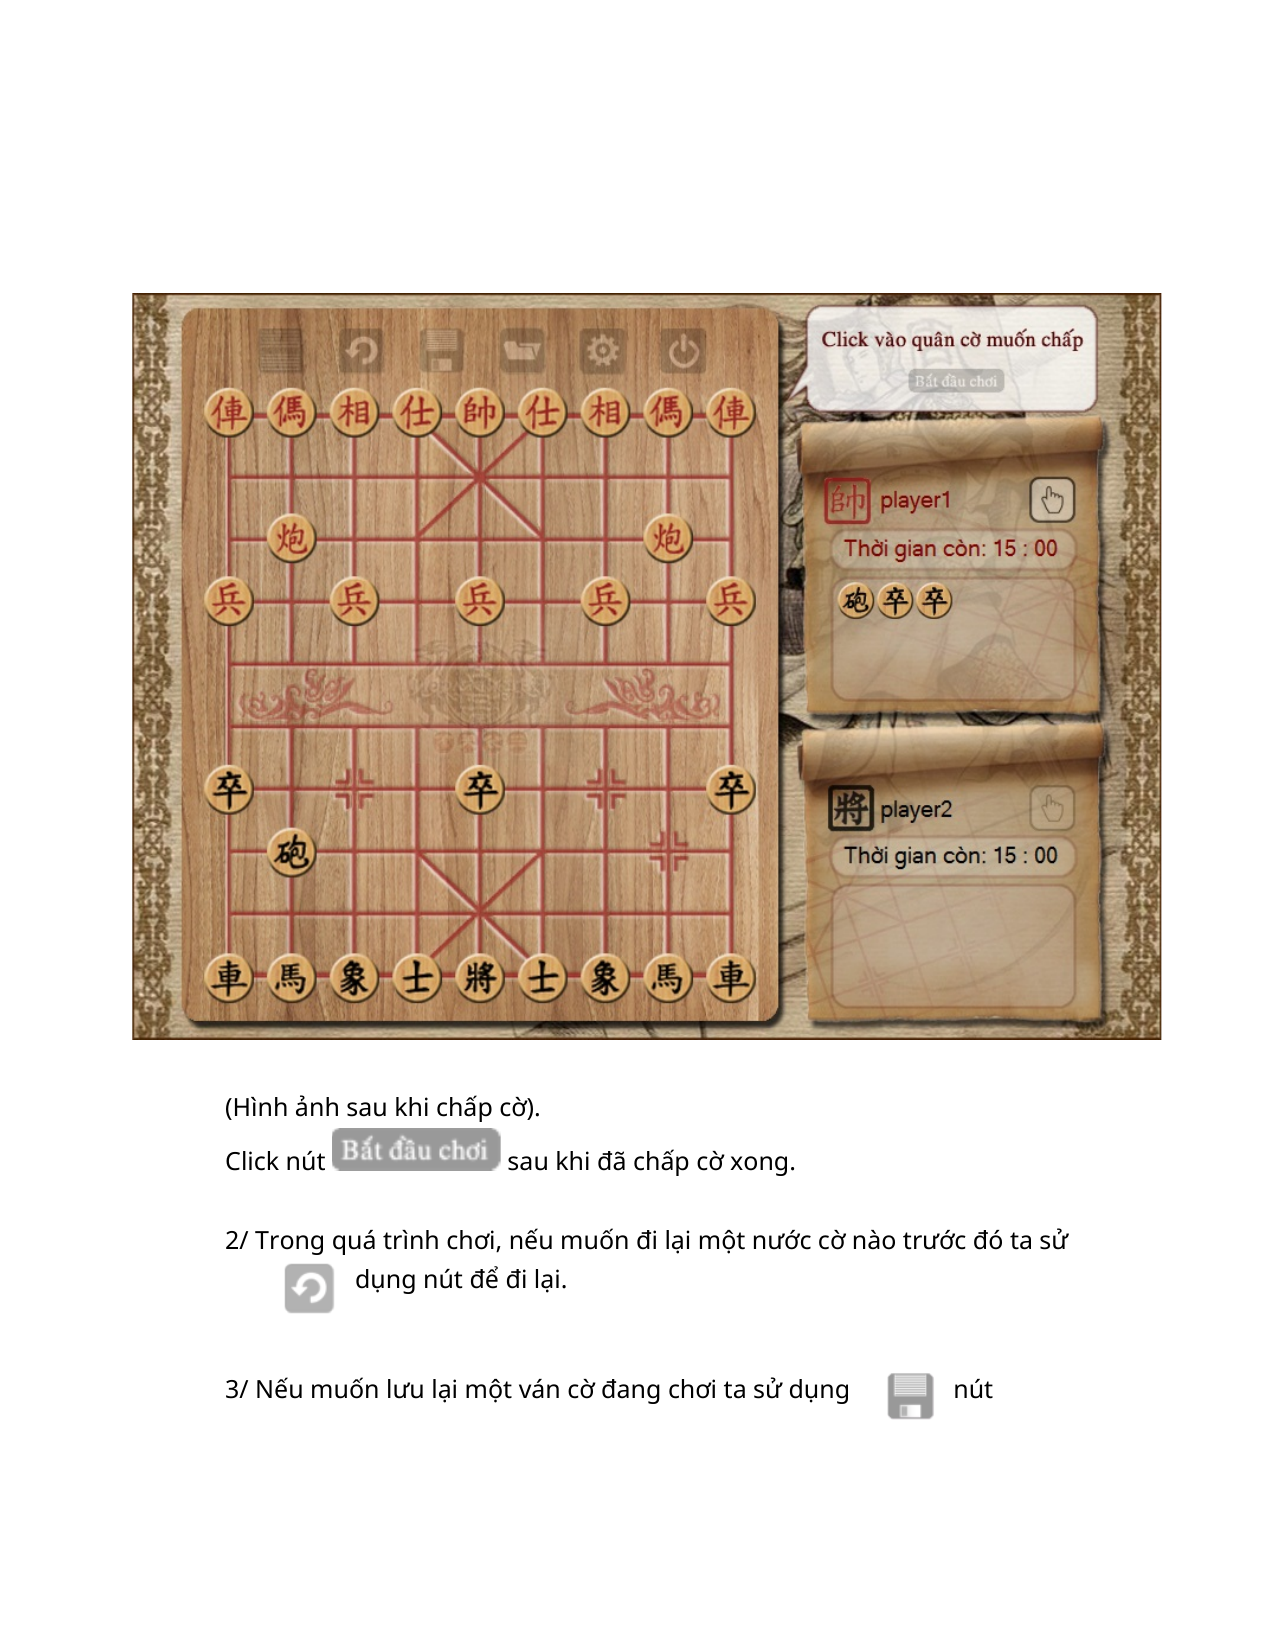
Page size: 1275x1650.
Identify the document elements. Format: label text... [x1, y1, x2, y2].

picture [886, 1371, 935, 1421]
list (Hình ảnh sau khi chấp cờ). [225, 1089, 1125, 1123]
list Click nút sau khi đã chấp cờ xong. [225, 1128, 1125, 1178]
list 2/ Trong quá trình chơi, nếu muốn đi lại một nước cờ nào trước đó ta sử dụng nút để đi lại. [225, 1222, 1125, 1296]
picture [332, 1128, 501, 1171]
picture [132, 293, 1162, 1040]
list 3/ Nếu muốn lưu lại một ván cờ đang chơi ta sử dụng nút [935, 1372, 1125, 1406]
picture [282, 1261, 336, 1315]
list 3/ Nếu muốn lưu lại một ván cờ đang chơi ta sử dụng nút [225, 1372, 886, 1406]
